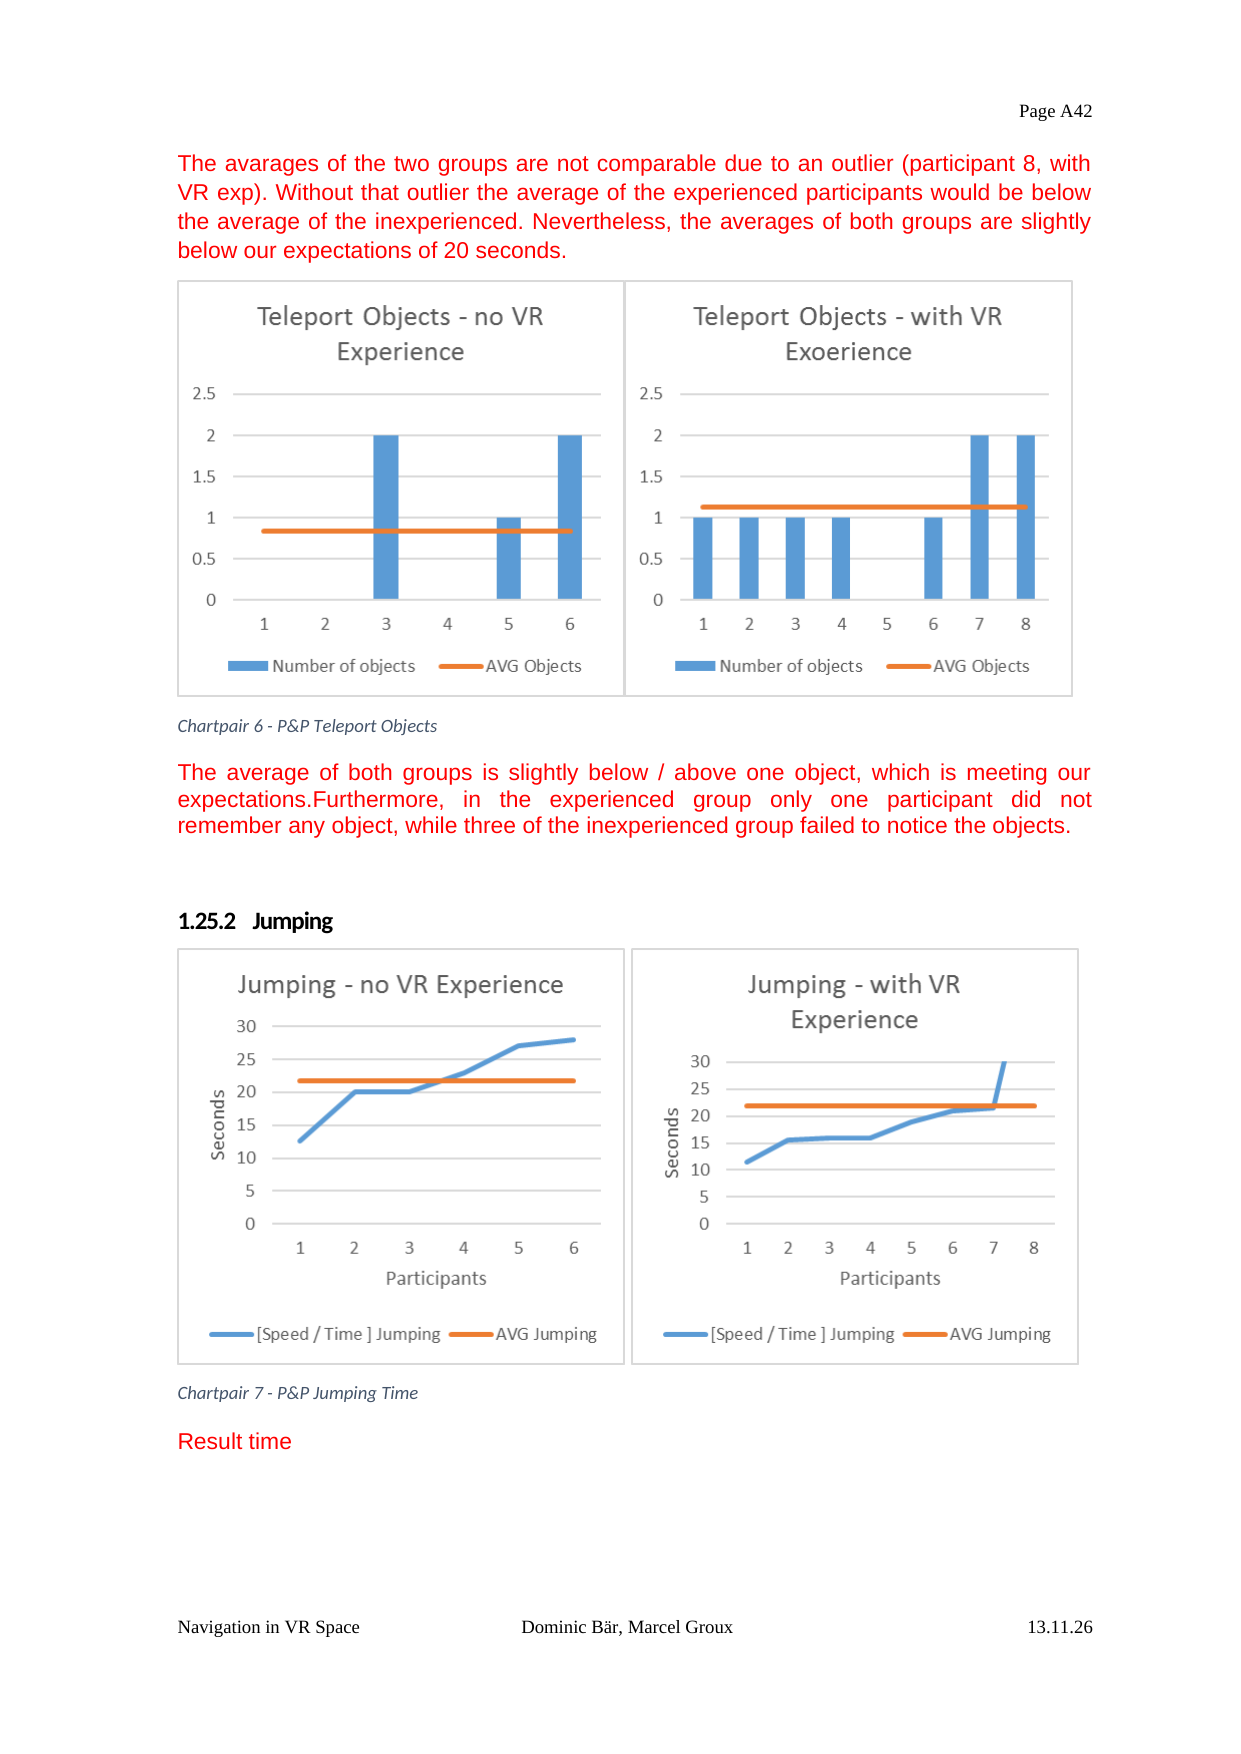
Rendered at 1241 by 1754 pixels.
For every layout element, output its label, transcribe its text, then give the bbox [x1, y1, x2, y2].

text The average of both groups is slightly below / above one object, which is meeting our expectations.Furthermore, in the experienced group only one participant did not remember any object, while three of the inexperienced group failed to notice the objects. [177, 759, 1092, 838]
picture [631, 948, 1079, 1365]
text Chartpair 7 - P&P Jumping Time [177, 1381, 1092, 1404]
text Chartpair 6 - P&P Teleport Objects [177, 714, 1092, 737]
picture [177, 280, 1073, 697]
text Result time [177, 1426, 1092, 1456]
text The avarages of the two groups are not comparable due to an outlier (participant 8, with VR exp). Without that outlier the average of the experienced participants would be below the average of the inexperienced. Nevertheless, the averages of both groups are slightly below our expectations of 20 seconds. [177, 148, 1092, 264]
picture [177, 948, 625, 1365]
subtitle Jumping [177, 905, 1092, 936]
